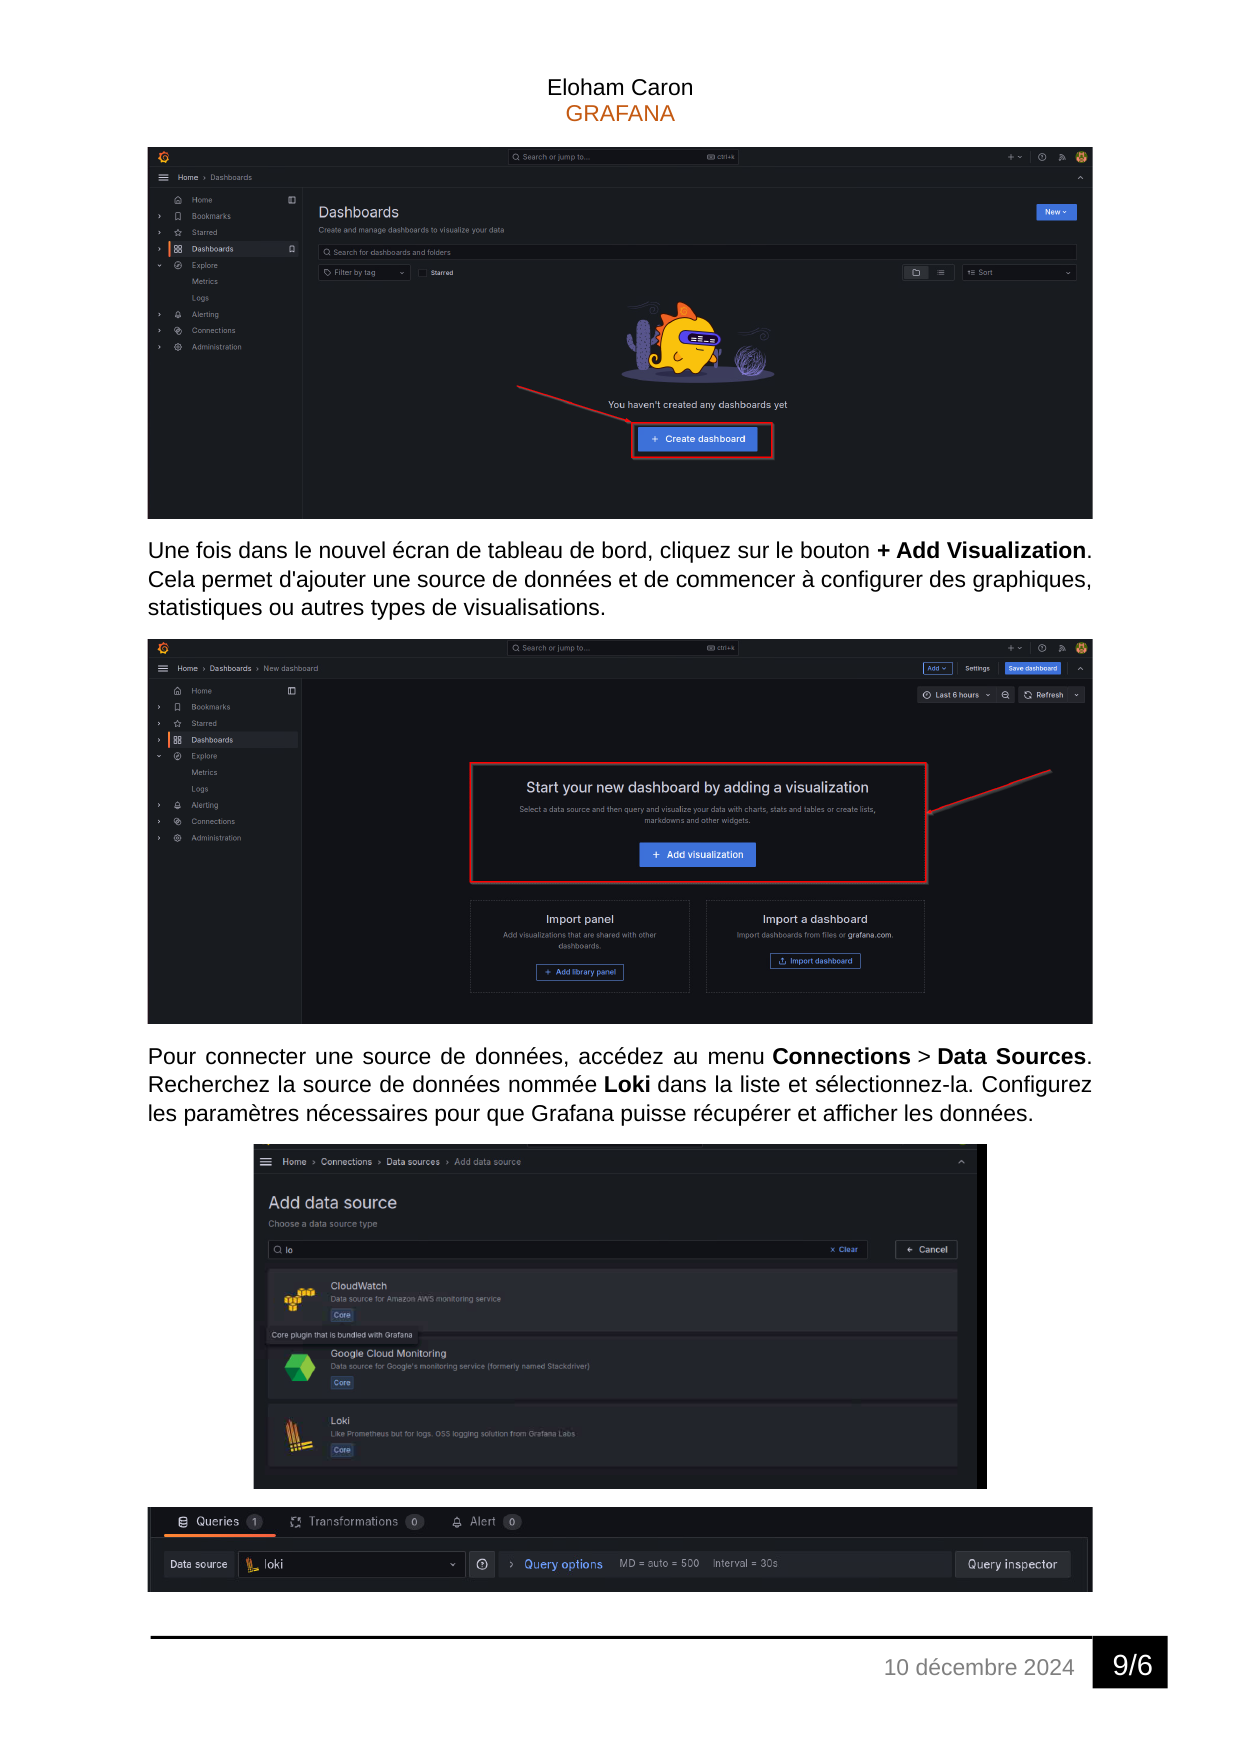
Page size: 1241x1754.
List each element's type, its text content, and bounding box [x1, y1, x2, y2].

picture [253, 1144, 987, 1489]
picture [147, 1507, 1093, 1592]
picture [147, 639, 1093, 1024]
text Pour connecter une source de données, accédez au menu Connections > Data Sources. Recherchez la source de données nommée Loki dans la liste et sélectionnez-la. Configurez les paramètres nécessaires pour que Grafana puisse récupérer et afficher les données. [148, 1043, 1093, 1126]
picture [147, 147, 1093, 519]
text Une fois dans le nouvel écran de tableau de bord, cliquez sur le bouton + Add Visualization. Cela permet d'ajouter une source de données et de commencer à configurer des graphiques, statistiques ou autres types de visualisations. [148, 537, 1093, 621]
